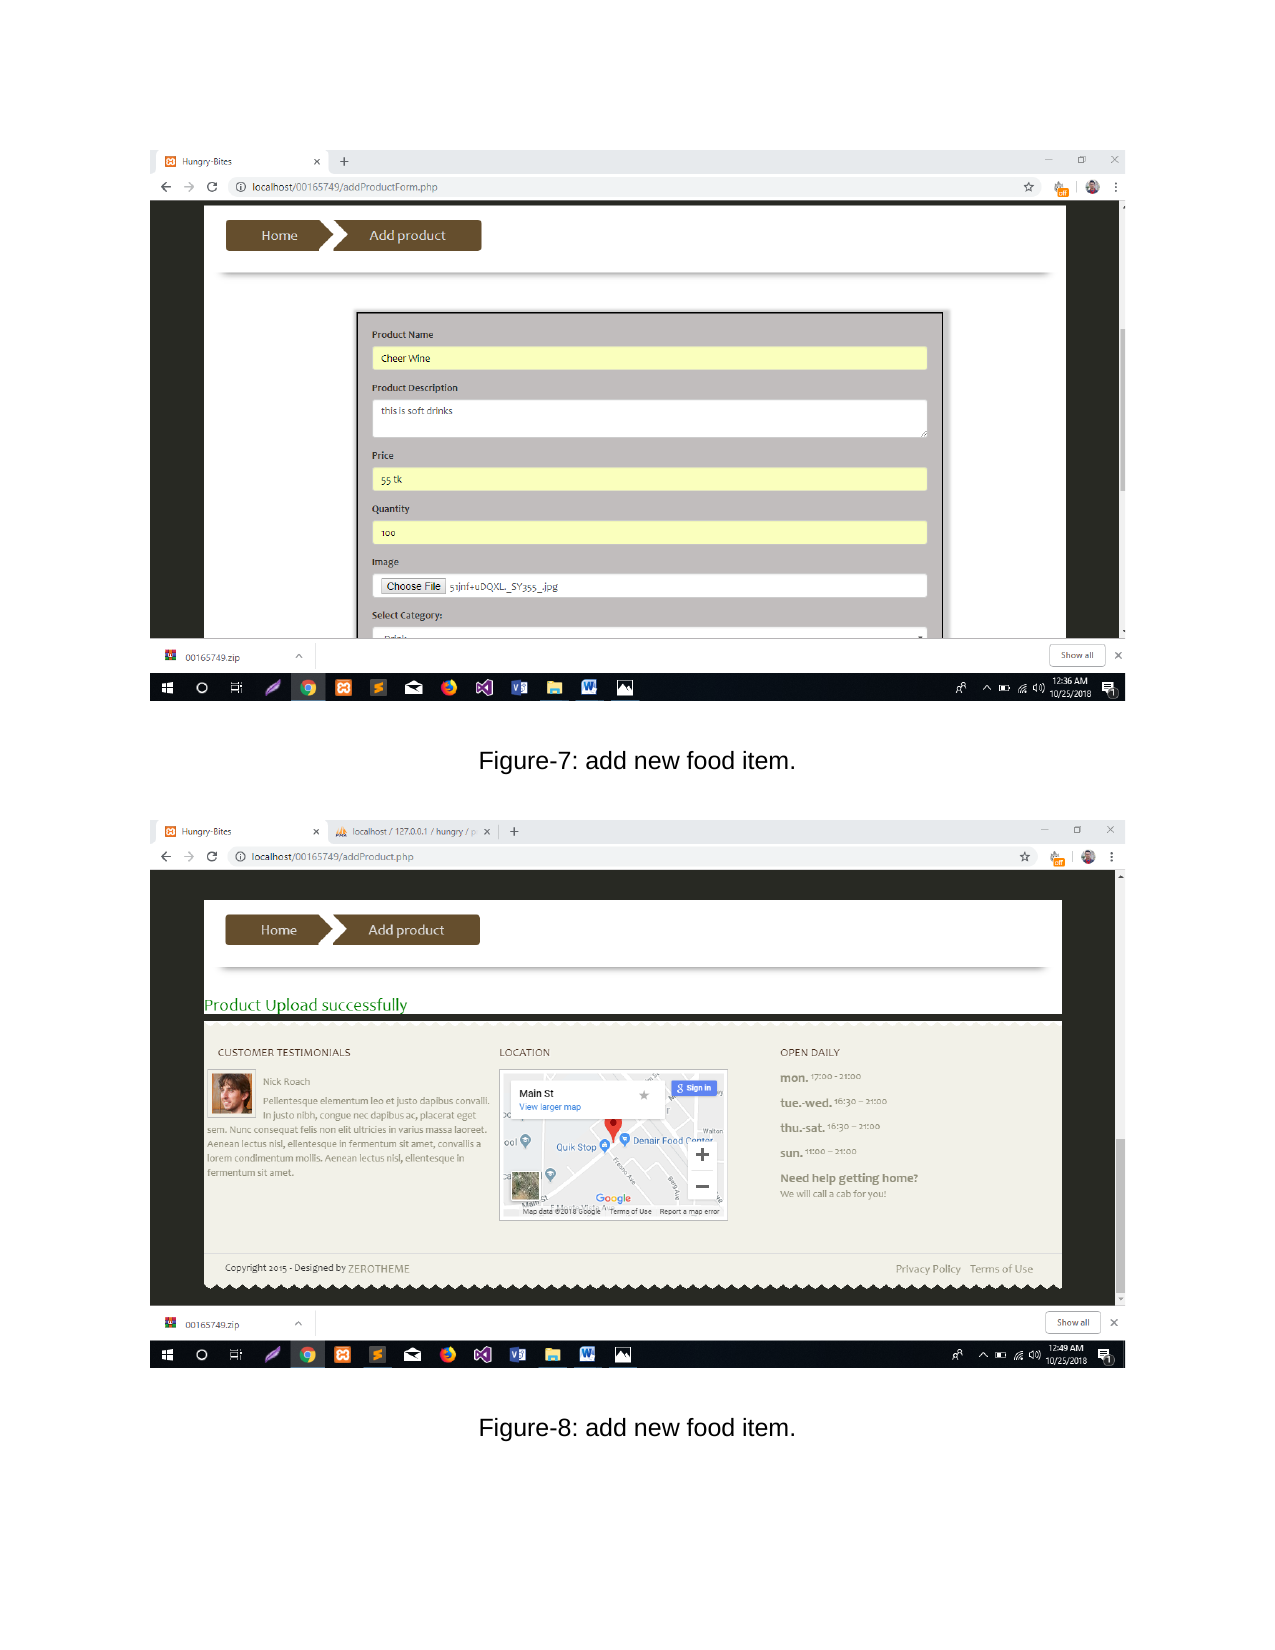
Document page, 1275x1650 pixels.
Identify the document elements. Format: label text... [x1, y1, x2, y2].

picture [150, 150, 1125, 701]
text Figure-7: add new food item. [150, 746, 1125, 774]
text Figure-8: add new food item. [150, 1413, 1125, 1442]
picture [150, 820, 1125, 1368]
